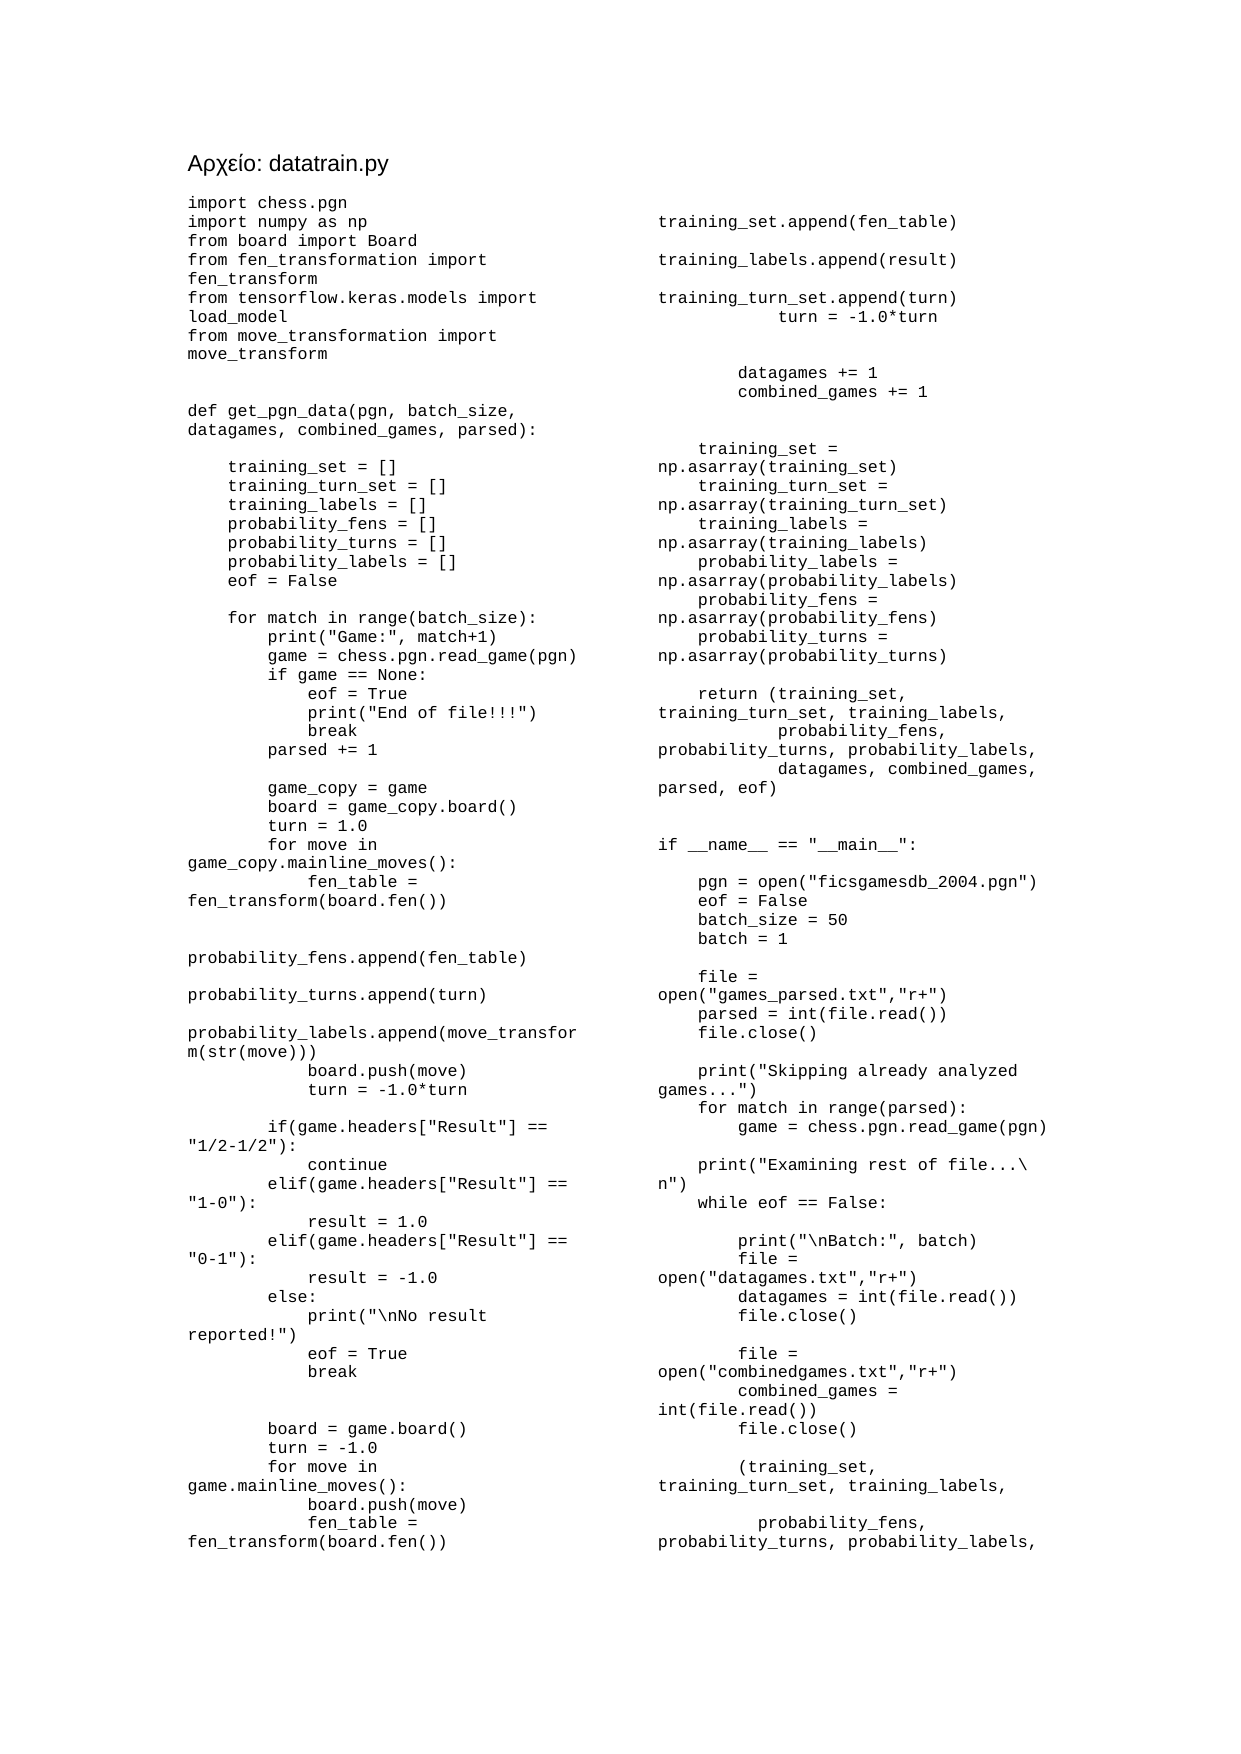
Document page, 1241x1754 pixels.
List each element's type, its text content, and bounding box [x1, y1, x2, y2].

text print("\nNo result reported!") [187, 1307, 583, 1345]
text board = game.board() [187, 1421, 583, 1439]
text training_set.append(fen_table) [658, 195, 1053, 233]
text eof = True [187, 685, 583, 704]
text combined_games += 1 [658, 384, 1053, 402]
text result = 1.0 [187, 1213, 583, 1232]
text probability_fens, probability_turns, probability_labels, [658, 723, 1053, 761]
text from fen_transformation import fen_transform [187, 252, 583, 289]
text import chess.pgn [187, 195, 583, 214]
text if __name__ == "__main__": [658, 836, 1053, 855]
text turn = -1.0 [187, 1439, 583, 1458]
text def get_pgn_data(pgn, batch_size, datagames, combined_games, parsed): [187, 402, 583, 440]
text turn = -1.0*turn [187, 1081, 583, 1100]
text if(game.headers["Result"] == "1/2-1/2"): [187, 1119, 583, 1157]
text break [187, 1364, 583, 1383]
text parsed += 1 [187, 742, 583, 761]
text probability_turns = [] [187, 534, 583, 553]
text eof = False [658, 893, 1053, 912]
text print("End of file!!!") [187, 704, 583, 723]
text probability_turns.append(turn) [187, 968, 583, 1006]
text training_set = np.asarray(training_set) [658, 440, 1053, 478]
text training_turn_set.append(turn) [658, 271, 1053, 308]
text pgn = open("ficsgamesdb_2004.pgn") [658, 874, 1053, 893]
text Αρχείο: datatrain.py [187, 150, 1053, 176]
text file.close() [658, 1307, 1053, 1326]
text training_set = [] [187, 459, 583, 478]
text turn = -1.0*turn [658, 308, 1053, 327]
text training_labels.append(result) [658, 233, 1053, 271]
text datagames, combined_games, parsed, eof) [658, 761, 1053, 798]
text for match in range(batch_size): [187, 610, 583, 629]
text elif(game.headers["Result"] == "1-0"): [187, 1176, 583, 1213]
text datagames = int(file.read()) [658, 1289, 1053, 1307]
text board = game_copy.board() [187, 798, 583, 817]
text probability_fens = [] [187, 516, 583, 534]
text for move in game_copy.mainline_moves(): [187, 836, 583, 874]
text from move_transformation import move_transform [187, 327, 583, 365]
text print("Skipping already analyzed games...") [658, 1062, 1053, 1100]
text while eof == False: [658, 1194, 1053, 1213]
text training_turn_set = [] [187, 478, 583, 497]
text (training_set, training_turn_set, training_labels, [658, 1458, 1053, 1496]
text file.close() [658, 1025, 1053, 1043]
text training_labels = np.asarray(training_labels) [658, 516, 1053, 553]
text file = open("datagames.txt","r+") [658, 1251, 1053, 1289]
text datagames += 1 [658, 365, 1053, 384]
text board.push(move) [187, 1062, 583, 1081]
text import numpy as np [187, 214, 583, 233]
text continue [187, 1157, 583, 1176]
text batch_size = 50 [658, 912, 1053, 930]
text else: [187, 1289, 583, 1307]
text elif(game.headers["Result"] == "0-1"): [187, 1232, 583, 1270]
text probability_turns = np.asarray(probability_turns) [658, 629, 1053, 666]
text game_copy = game [187, 779, 583, 798]
text probability_labels.append(move_transform(str(move))) [187, 1006, 583, 1062]
text eof = False [187, 572, 583, 591]
text for match in range(parsed): [658, 1100, 1053, 1119]
text game = chess.pgn.read_game(pgn) [658, 1119, 1053, 1138]
text if game == None: [187, 666, 583, 685]
text probability_fens = np.asarray(probability_fens) [658, 591, 1053, 629]
text probability_fens, probability_turns, probability_labels, [658, 1515, 1053, 1553]
text parsed = int(file.read()) [658, 1006, 1053, 1025]
text print("Examining rest of file...\n") [658, 1157, 1053, 1194]
text file = open("games_parsed.txt","r+") [658, 968, 1053, 1006]
text batch = 1 [658, 930, 1053, 949]
text for move in game.mainline_moves(): [187, 1458, 583, 1496]
text game = chess.pgn.read_game(pgn) [187, 648, 583, 666]
text print("Game:", match+1) [187, 629, 583, 648]
text fen_table = fen_transform(board.fen()) [187, 1515, 583, 1553]
text break [187, 723, 583, 742]
text file.close() [658, 1421, 1053, 1439]
text from board import Board [187, 233, 583, 252]
text eof = True [187, 1345, 583, 1364]
text probability_labels = np.asarray(probability_labels) [658, 553, 1053, 591]
text combined_games = int(file.read()) [658, 1383, 1053, 1421]
text from tensorflow.keras.models import load_model [187, 289, 583, 327]
text probability_fens.append(fen_table) [187, 930, 583, 968]
text result = -1.0 [187, 1270, 583, 1289]
text print("\nBatch:", batch) [658, 1232, 1053, 1251]
text fen_table = fen_transform(board.fen()) [187, 874, 583, 912]
text training_turn_set = np.asarray(training_turn_set) [658, 478, 1053, 516]
text turn = 1.0 [187, 817, 583, 836]
text return (training_set, training_turn_set, training_labels, [658, 685, 1053, 723]
text file = open("combinedgames.txt","r+") [658, 1345, 1053, 1383]
text probability_labels = [] [187, 553, 583, 572]
text training_labels = [] [187, 497, 583, 516]
text board.push(move) [187, 1496, 583, 1515]
